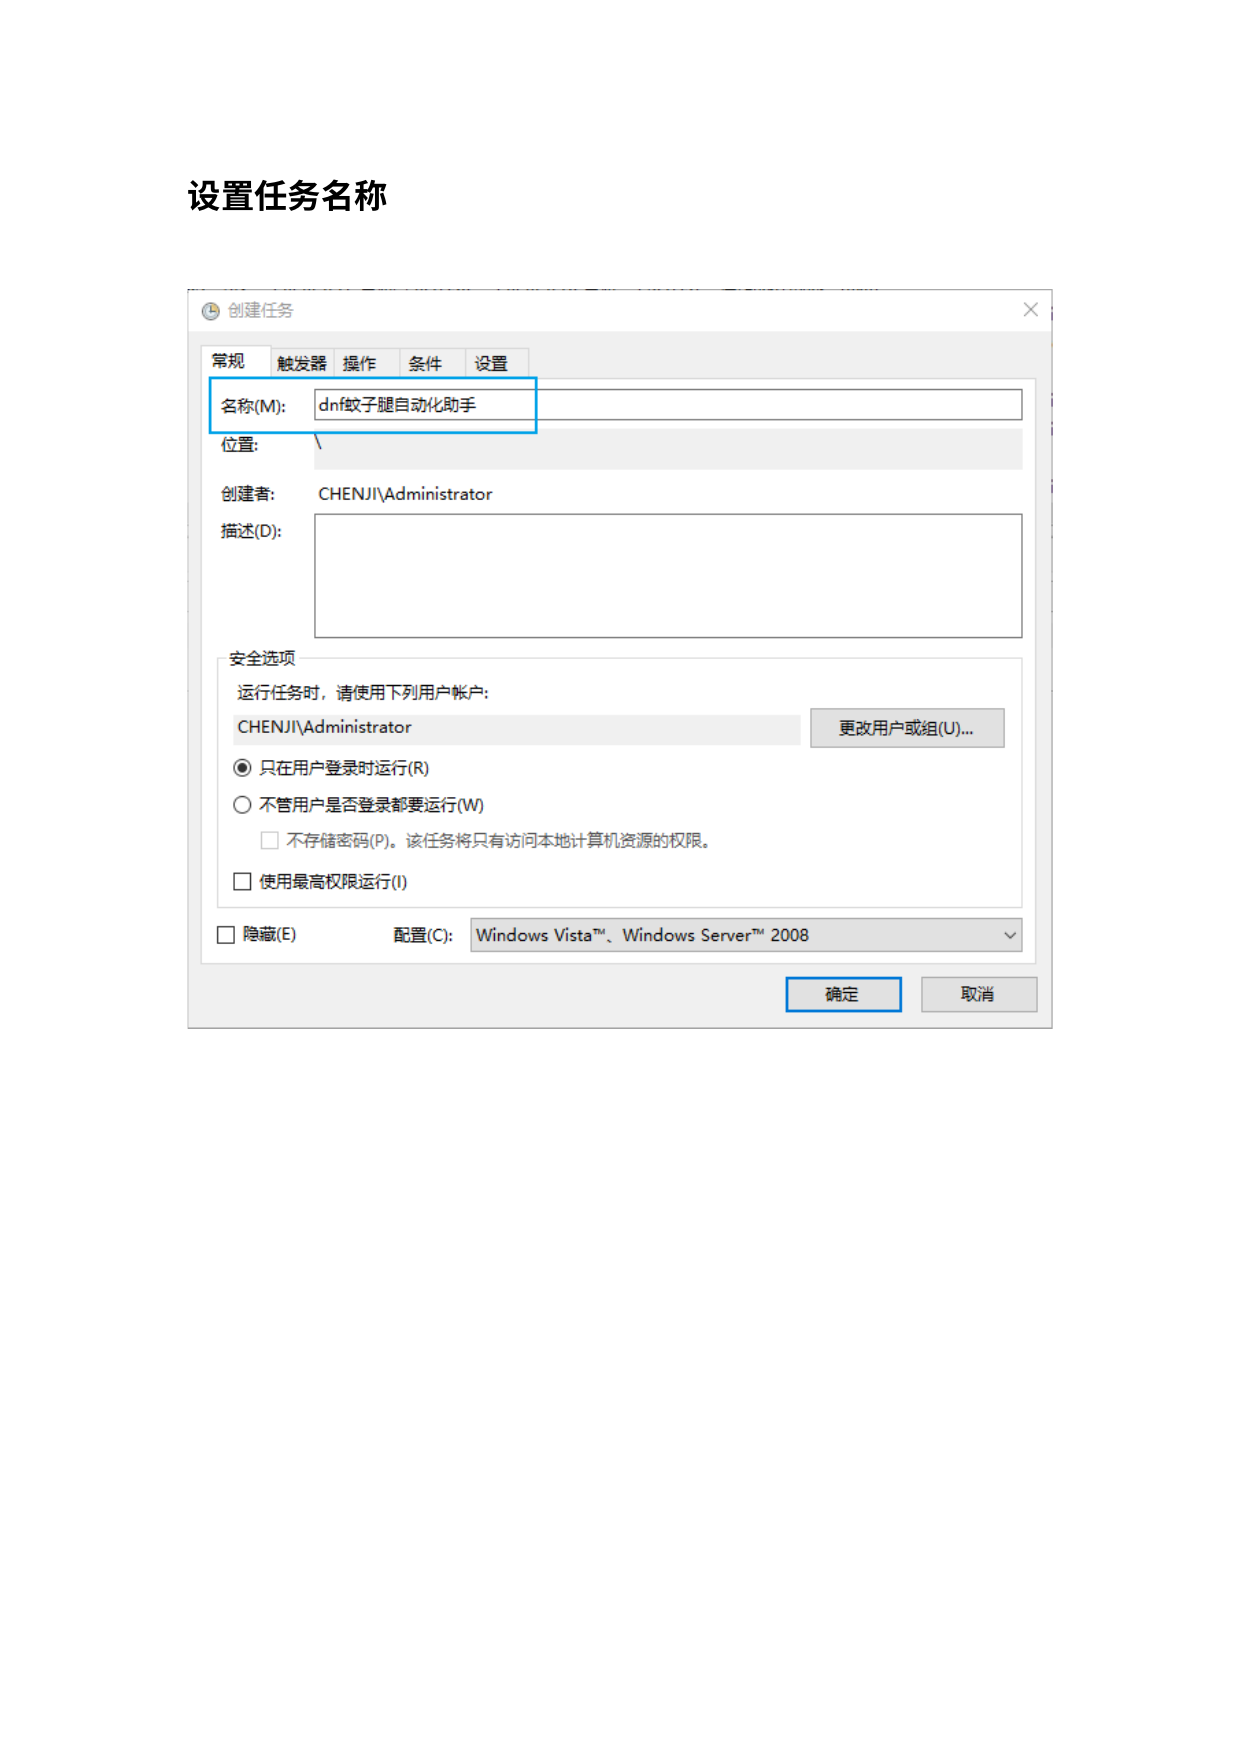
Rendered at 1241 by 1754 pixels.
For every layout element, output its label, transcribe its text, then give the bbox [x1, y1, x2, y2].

picture [187, 289, 1053, 1029]
subtitle 设置任务名称 [187, 162, 1053, 227]
